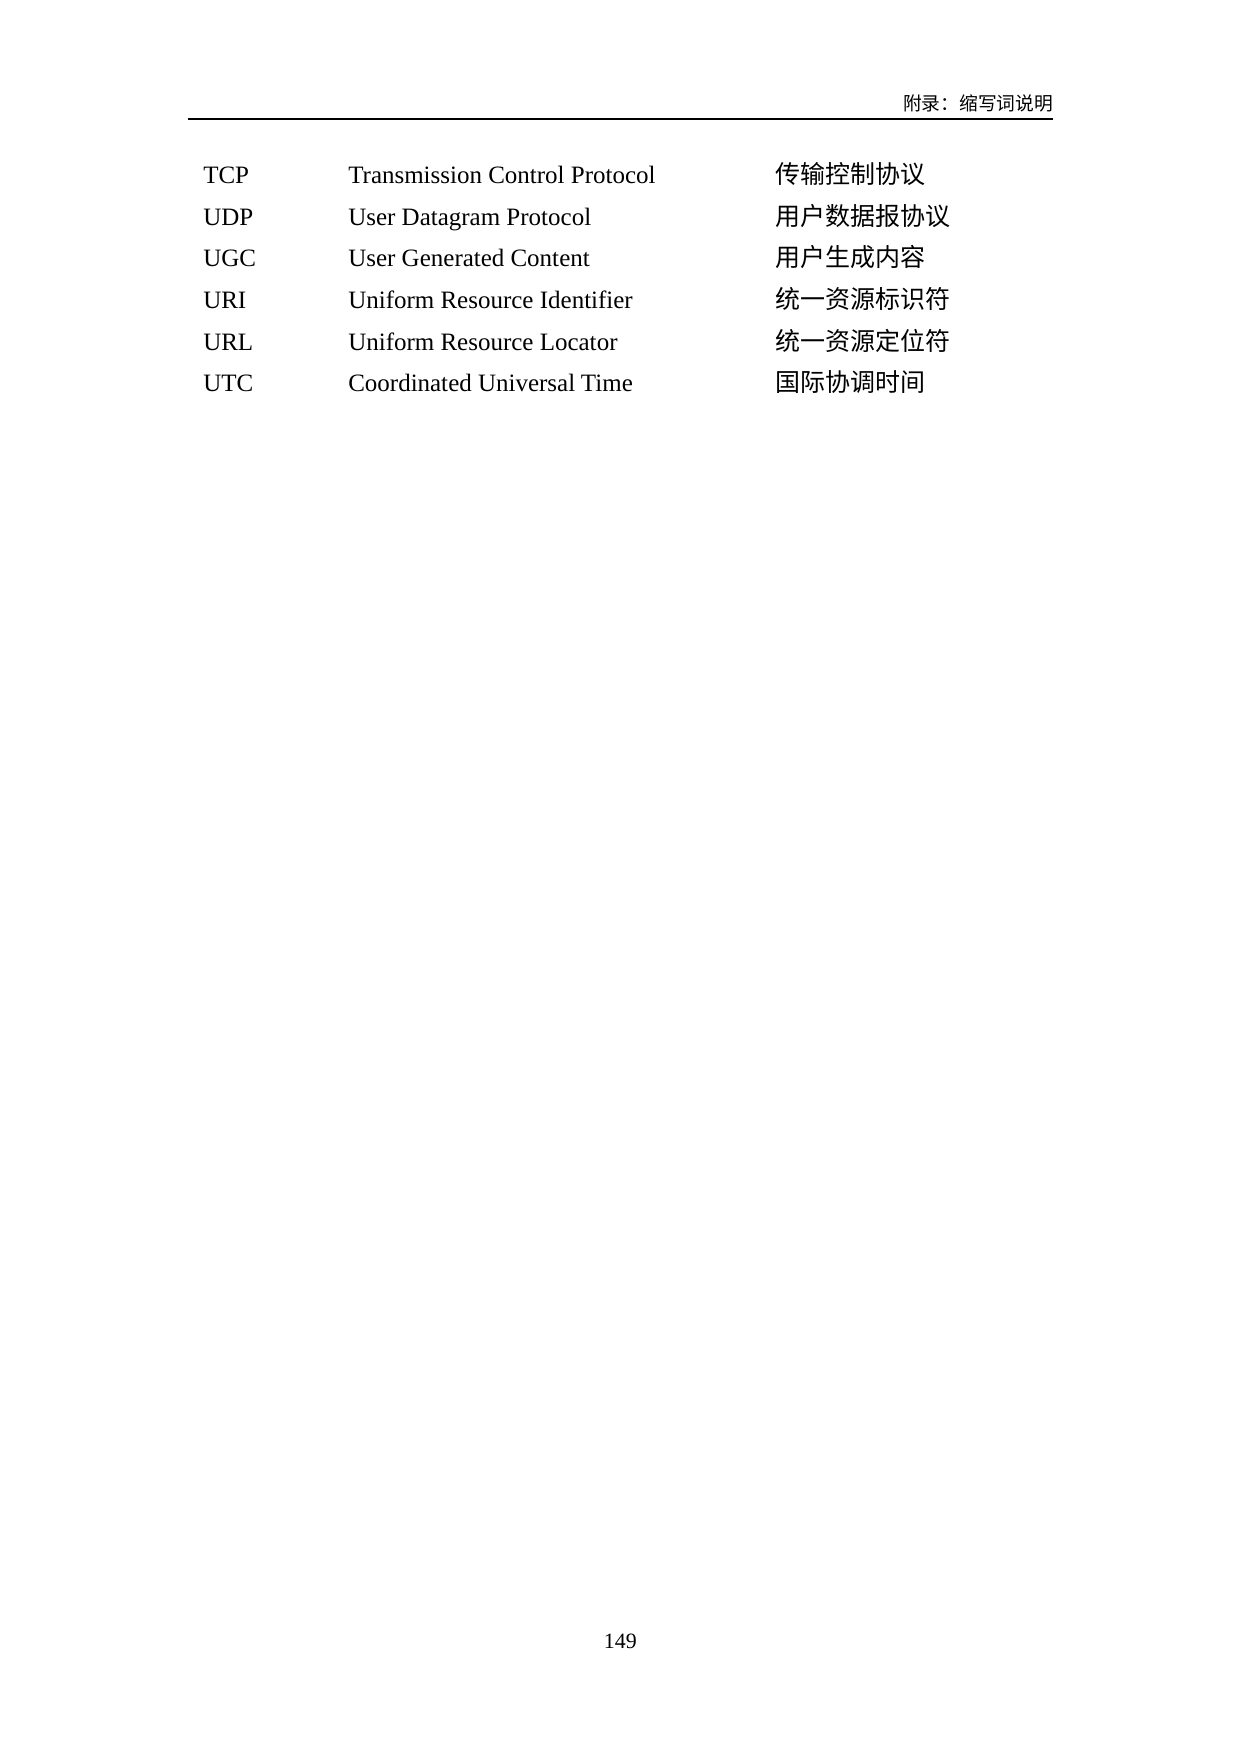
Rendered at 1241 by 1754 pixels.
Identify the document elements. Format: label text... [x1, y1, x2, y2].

table_cell URL [192, 317, 337, 358]
table_cell 统一资源标识符 [764, 275, 1048, 317]
table_cell UTC [192, 358, 337, 400]
table_cell 统一资源定位符 [764, 317, 1048, 358]
table_cell User Generated Content [337, 233, 763, 275]
table_cell UGC [192, 233, 337, 275]
table_cell Coordinated Universal Time [337, 358, 763, 400]
table_cell 用户生成内容 [764, 233, 1048, 275]
table_cell User Datagram Protocol [337, 192, 763, 233]
table_cell UDP [192, 192, 337, 233]
table_cell TCP [192, 150, 337, 192]
table_cell 国际协调时间 [764, 358, 1048, 400]
table_cell 传输控制协议 [764, 150, 1048, 192]
table_cell 用户数据报协议 [764, 192, 1048, 233]
table_cell Uniform Resource Identifier [337, 275, 763, 317]
table_cell URI [192, 275, 337, 317]
table_cell Uniform Resource Locator [337, 317, 763, 358]
table_cell Transmission Control Protocol [337, 150, 763, 192]
